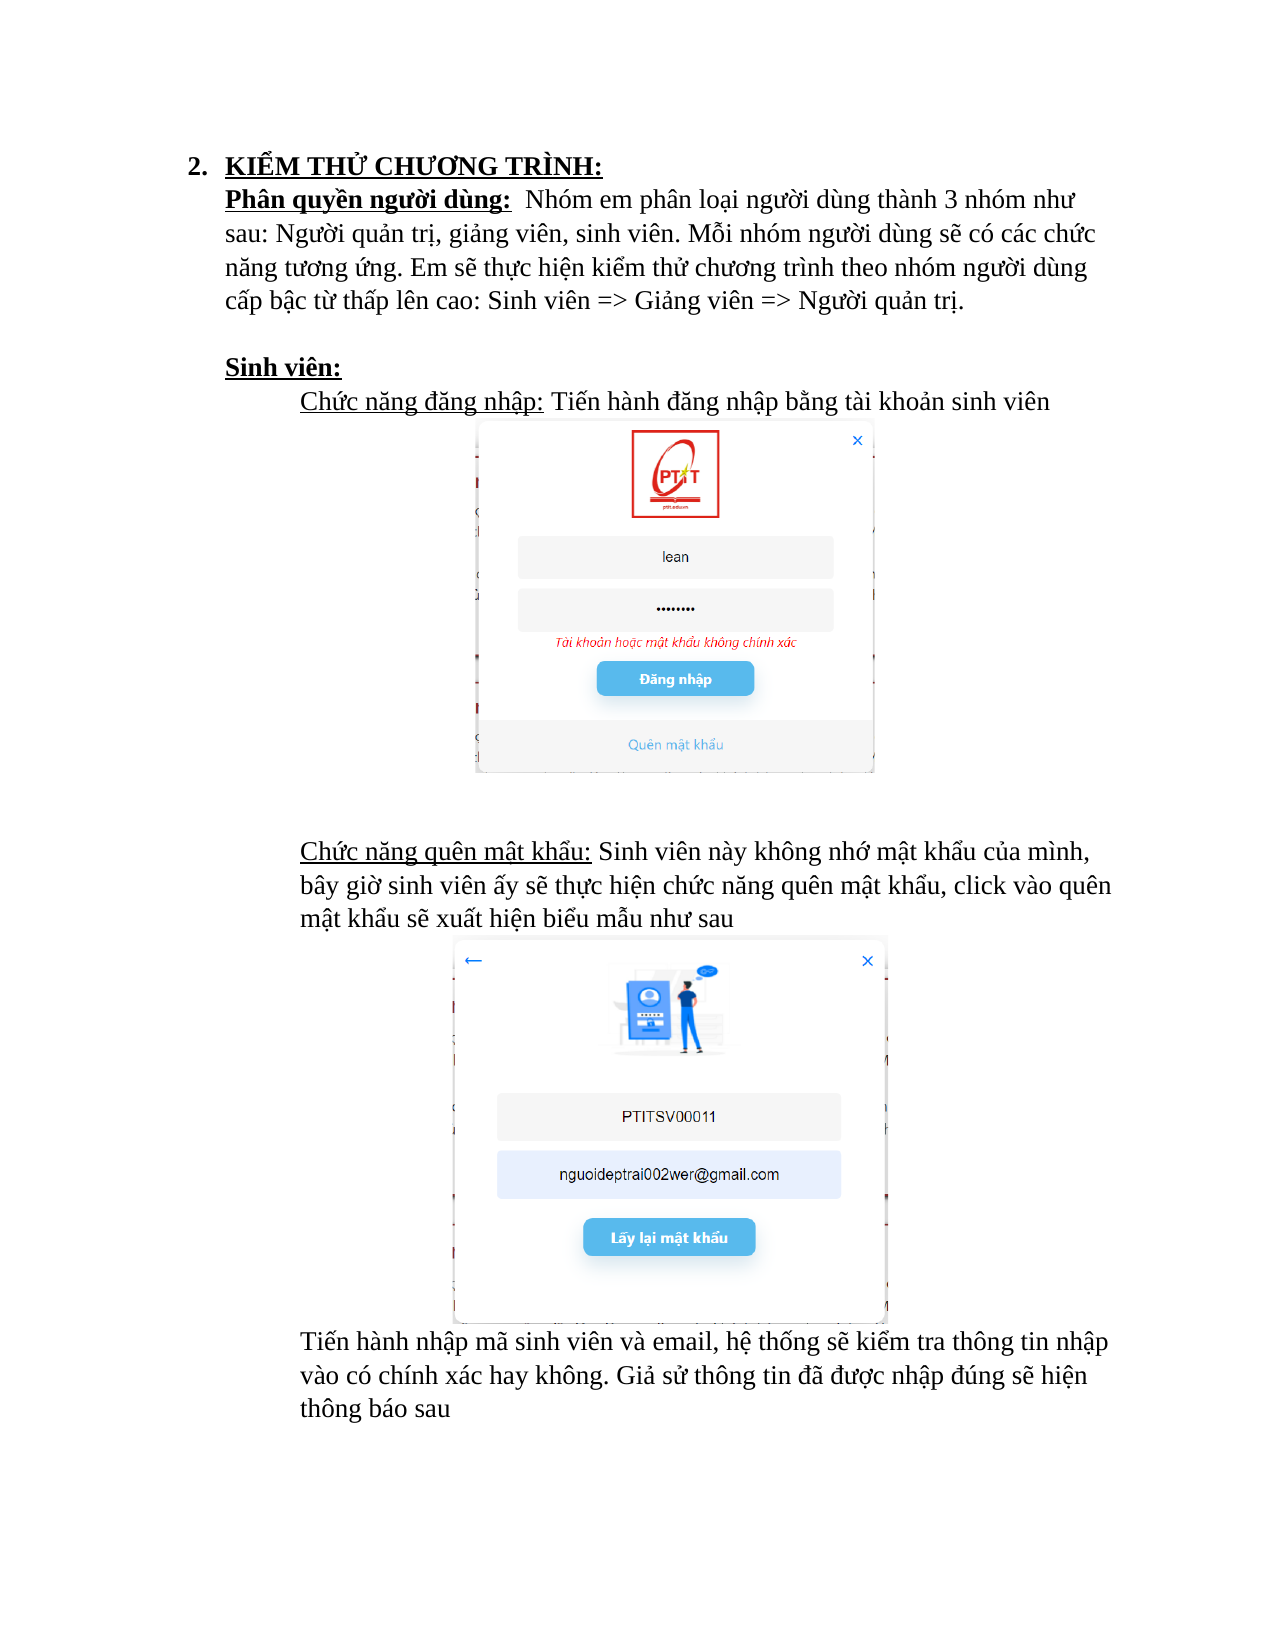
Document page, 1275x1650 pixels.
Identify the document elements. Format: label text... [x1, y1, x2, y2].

list Phân quyền người dùng: Nhóm em phân loại người dùng thành 3 nhóm như sau: Người quản trị, giảng viên, sinh viên. Mỗi nhóm người dùng sẽ có các chức năng tương ứng. Em sẽ thực hiện kiểm thử chương trình theo nhóm người dùng cấp bậc từ thấp lên cao: Sinh viên => Giảng viên => Người quản trị. [225, 183, 1125, 315]
list Chức năng đăng nhập: Tiến hành đăng nhập bằng tài khoản sinh viên [225, 385, 1125, 416]
list KIỂM THỬ CHƯƠNG TRÌNH: [187, 150, 1125, 181]
list Chức năng quên mật khẩu: Sinh viên này không nhớ mật khẩu của mình, bây giờ sinh viên ấy sẽ thực hiện chức năng quên mật khẩu, click vào quên mật khẩu sẽ xuất hiện biểu mẫu như sau [300, 835, 1125, 933]
list Tiến hành nhập mã sinh viên và email, hệ thống sẽ kiểm tra thông tin nhập vào có chính xác hay không. Giả sử thông tin đã được nhập đúng sẽ hiện thông báo sau [300, 1326, 1125, 1424]
picture [452, 935, 889, 1324]
picture [475, 418, 875, 773]
list Sinh viên: [225, 351, 1125, 382]
